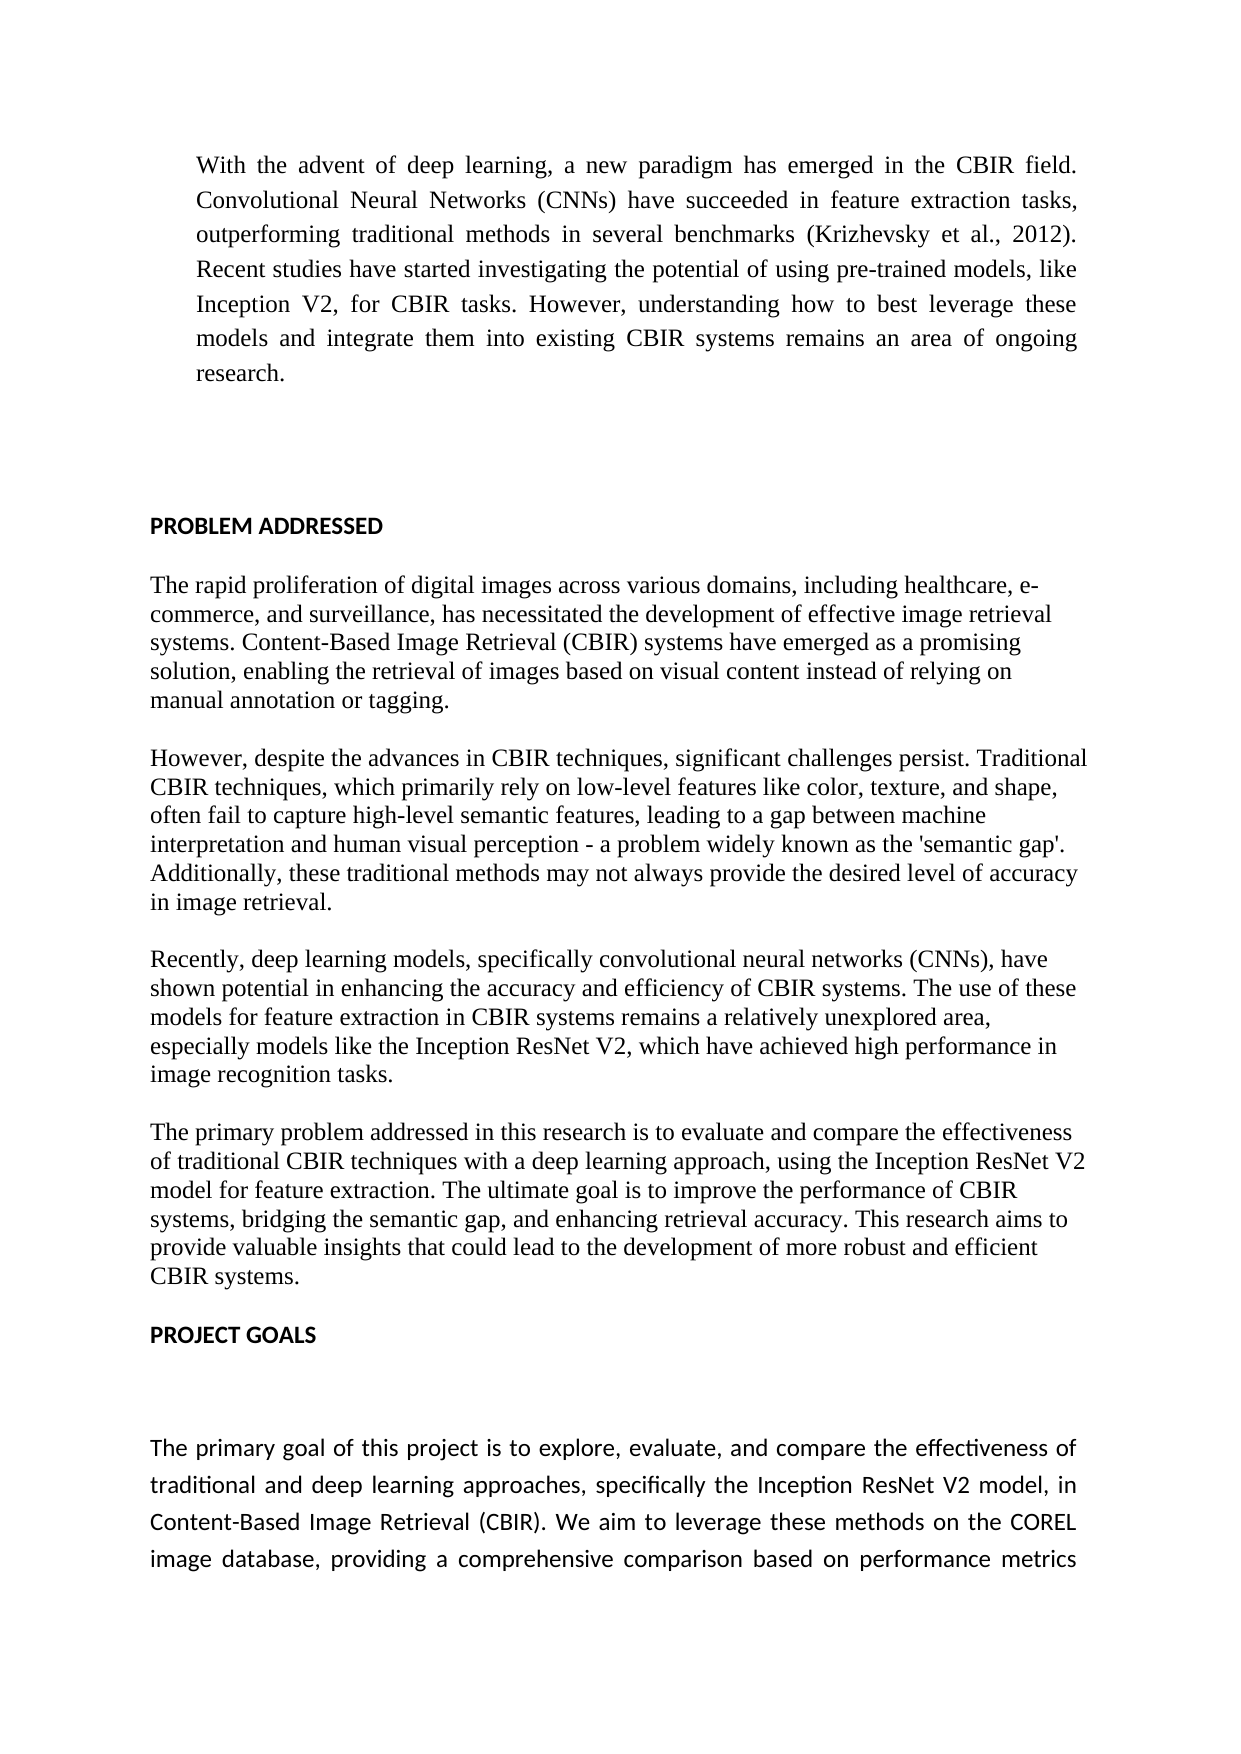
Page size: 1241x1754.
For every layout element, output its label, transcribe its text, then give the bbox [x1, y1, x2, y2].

text With the advent of deep learning, a new paradigm has emerged in the CBIR field. Convolutional Neural Networks (CNNs) have succeeded in feature extraction tasks, outperforming traditional methods in several benchmarks (Krizhevsky et al., 2012). Recent studies have started investigating the potential of using pre-trained models, like Inception V2, for CBIR tasks. However, understanding how to best leverage these models and integrate them into existing CBIR systems remains an area of ongoing research. [196, 150, 1078, 387]
text The rapid proliferation of digital images across various domains, including healthcare, e-commerce, and surveillance, has necessitated the development of effective image retrieval systems. Content-Based Image Retrieval (CBIR) systems have emerged as a promising solution, enabling the retrieval of images based on visual content instead of relying on manual annotation or tagging. [150, 570, 1090, 714]
text PROJECT GOALS [150, 1319, 1090, 1350]
text However, despite the advances in CBIR techniques, significant challenges persist. Traditional CBIR techniques, which primarily rely on low-level features like color, texture, and shape, often fail to capture high-level semantic features, leading to a gap between machine interpretation and human visual perception - a problem widely known as the 'semantic gap'. Additionally, these traditional methods may not always provide the desired level of accuracy in image retrieval. [150, 743, 1090, 915]
text PROBLEM ADDRESSED [150, 510, 1090, 541]
text Recently, deep learning models, specifically convolutional neural networks (CNNs), have shown potential in enhancing the accuracy and efficiency of CBIR systems. The use of these models for feature extraction in CBIR systems remains a relatively unexplored area, especially models like the Inception ResNet V2, which have achieved high performance in image recognition tasks. [150, 944, 1090, 1088]
text The primary problem addressed in this research is to evaluate and compare the effectiveness of traditional CBIR techniques with a deep learning approach, using the Inception ResNet V2 model for feature extraction. The ultimate goal is to improve the performance of CBIR systems, bridging the semantic gap, and enhancing retrieval accuracy. This research aims to provide valuable insights that could lead to the development of more robust and efficient CBIR systems. [150, 1117, 1090, 1290]
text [150, 1432, 1078, 1574]
